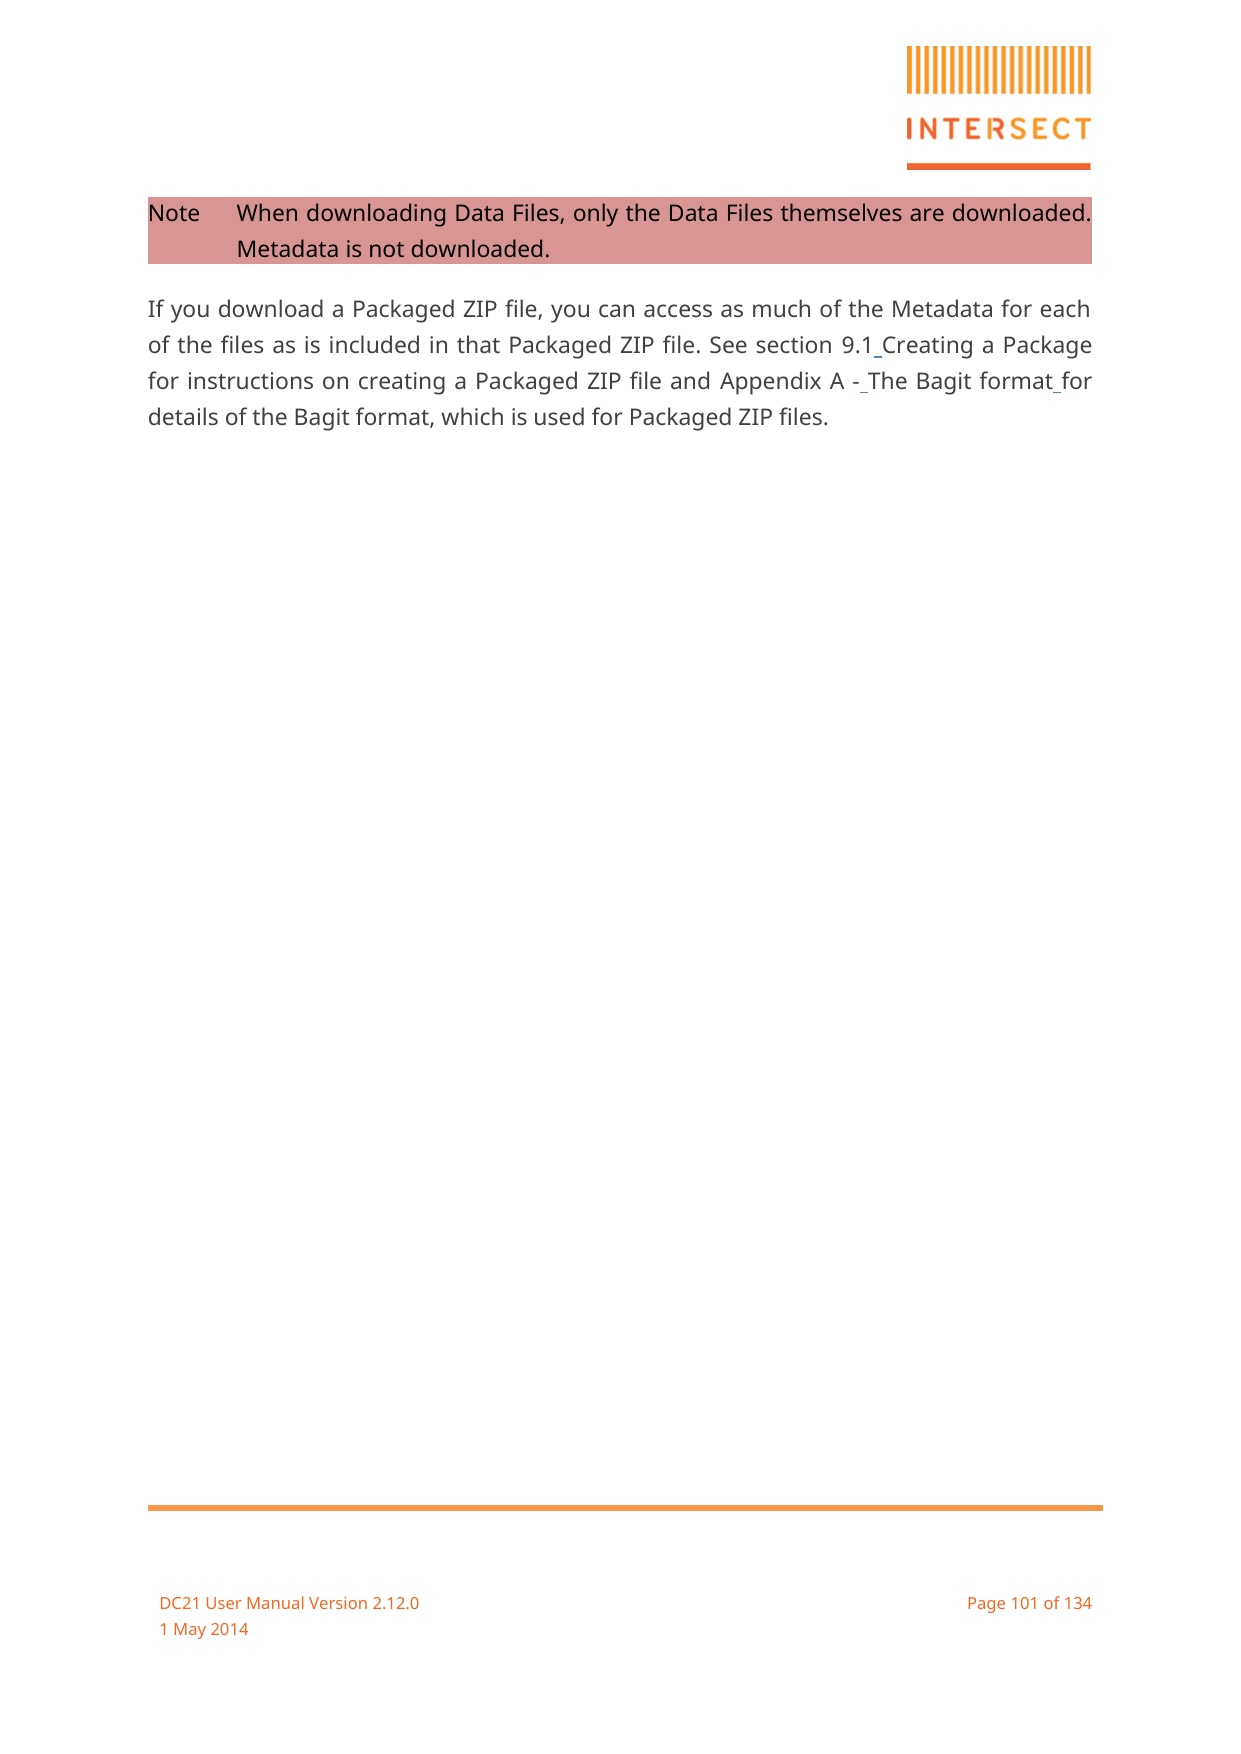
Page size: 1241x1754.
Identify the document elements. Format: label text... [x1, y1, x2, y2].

text If you download a Packaged ZIP file, you can access as much of the Metadata for each of the files as is included in that Packaged ZIP file. See section 9.1 Creating a Package for instructions on creating a Packaged ZIP file and Appendix A - The Bagit format for details of the Bagit format, which is used for Packaged ZIP files. [148, 293, 1092, 432]
picture [905, 44, 1093, 172]
text Note When downloading Data Files, only the Data Files themselves are downloaded. Metadata is not downloaded. [148, 197, 1092, 264]
